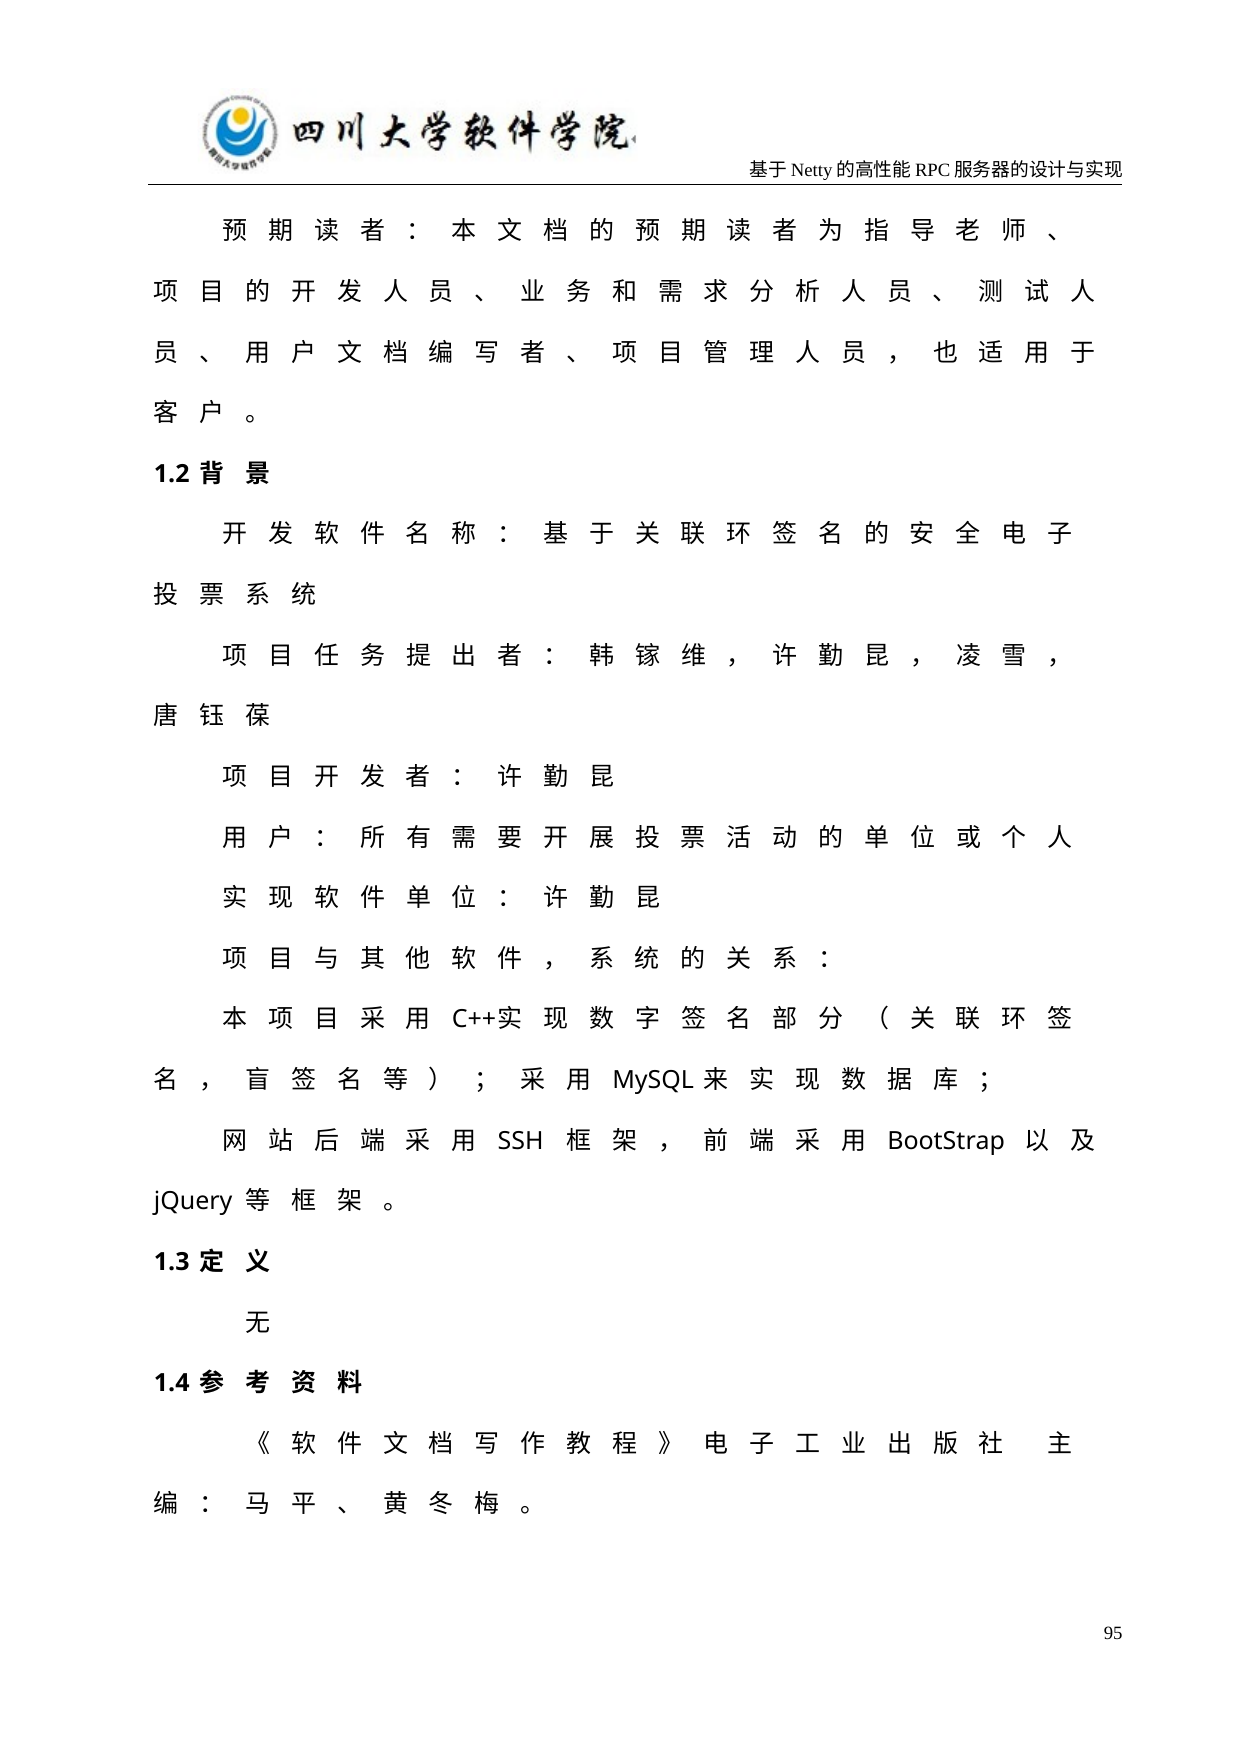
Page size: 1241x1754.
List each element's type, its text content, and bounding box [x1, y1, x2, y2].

text 预期读者：本文档的预期读者为指导老师、项目的开发人员、业务和需求分析人员、测试人员、用户文档编写者、项目管理人员，也适用于客户。 [154, 198, 1116, 441]
text 实现软件单位：许勤昆 [154, 865, 1116, 926]
text 网站后端采用SSH框架，前端采用BootStrap以及jQuery等框架。 [154, 1108, 1116, 1229]
text 用户：所有需要开展投票活动的单位或个人 [154, 805, 1116, 865]
text 开发软件名称：基于关联环签名的安全电子投票系统 [154, 502, 1116, 623]
text 1.2背景 [154, 441, 1116, 502]
text 无 [154, 1290, 1116, 1350]
text 《软件文档写作教程》电子工业出版社 主编：马平、黄冬梅。 [154, 1411, 1116, 1532]
text 1.4参考资料 [154, 1350, 1116, 1411]
picture [197, 88, 639, 177]
text 项目开发者：许勤昆 [154, 744, 1116, 805]
text 项目与其他软件，系统的关系： [154, 926, 1116, 987]
text 项目任务提出者：韩镓维，许勤昆，凌雪，唐钰葆 [154, 623, 1116, 744]
text 本项目采用C++实现数字签名部分（关联环签名，盲签名等）；采用MySQL来实现数据库； [154, 987, 1116, 1108]
text 1.3定义 [154, 1229, 1116, 1290]
